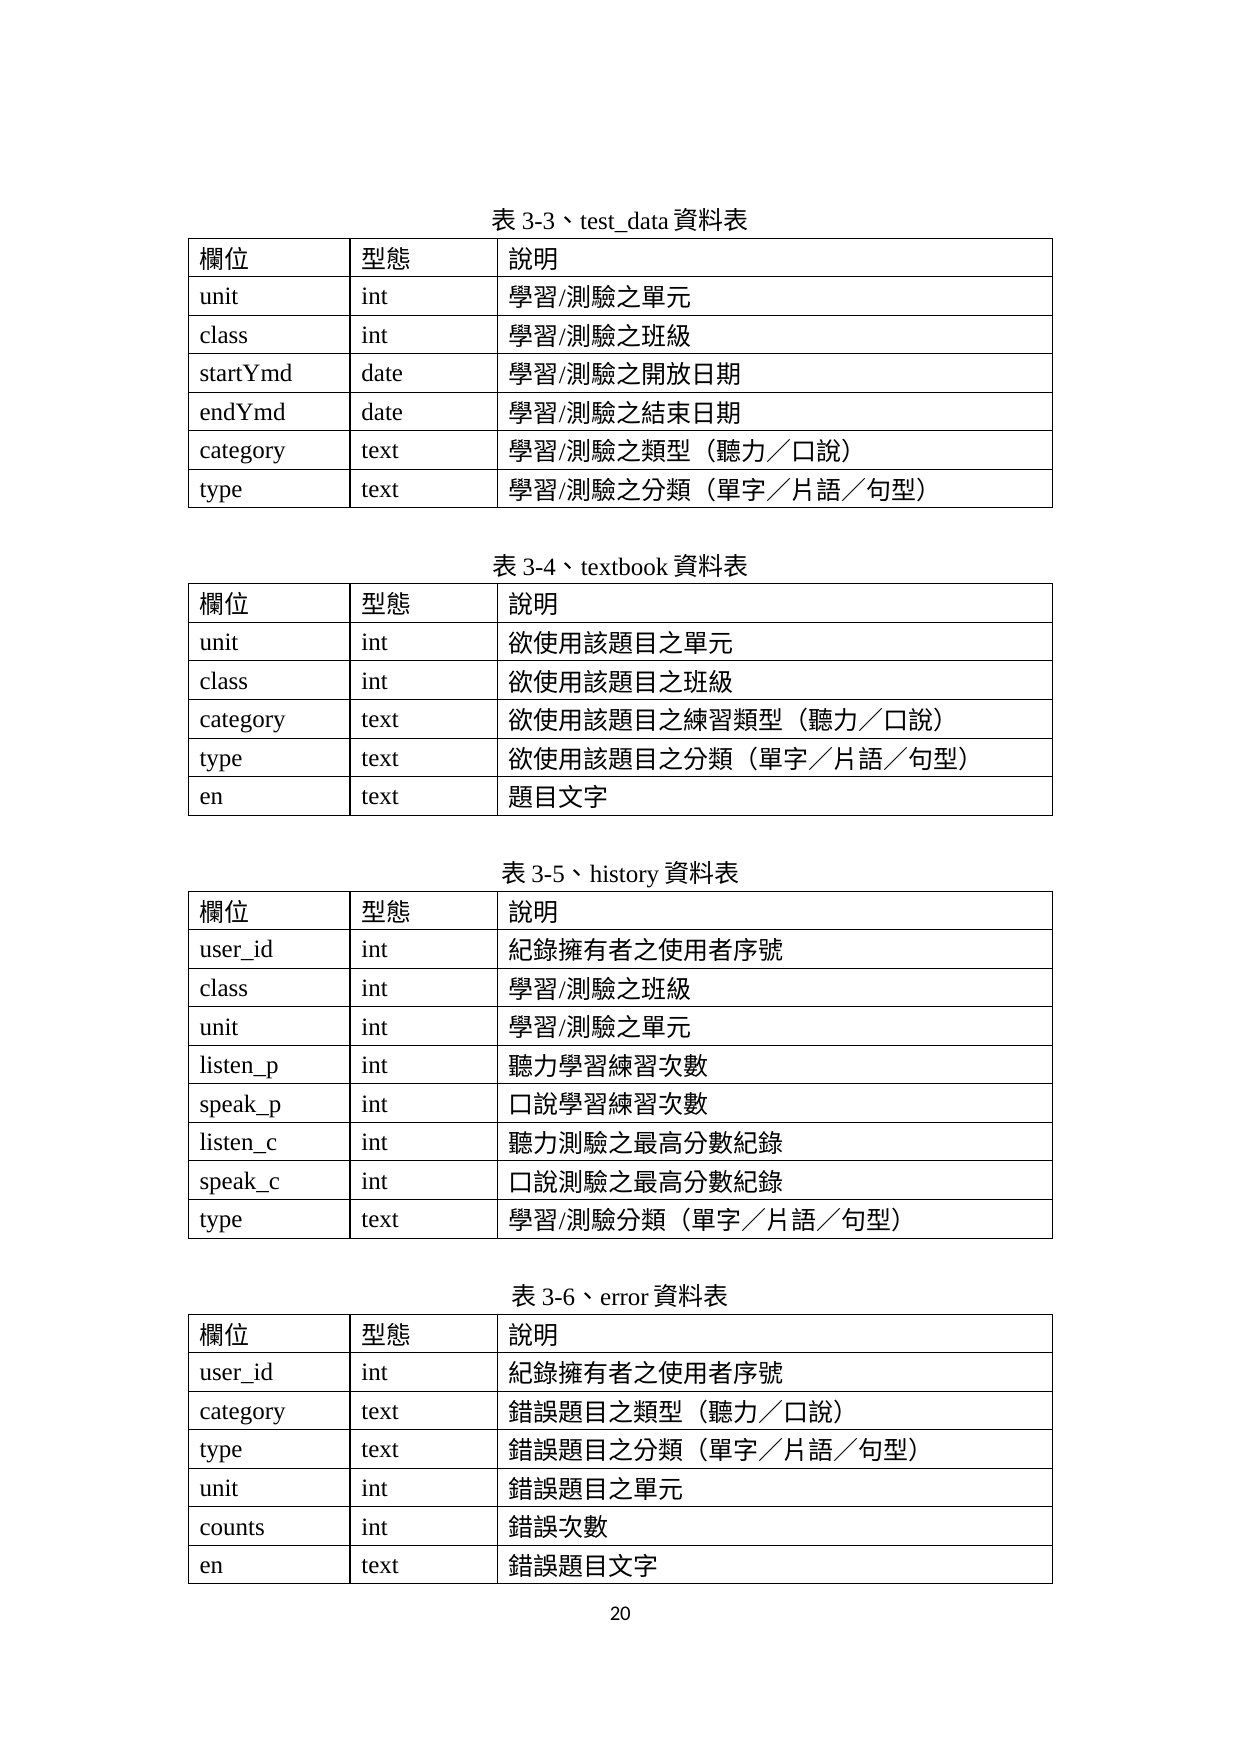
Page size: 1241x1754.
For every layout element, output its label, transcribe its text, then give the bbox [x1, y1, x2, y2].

table_header 欄位 [189, 1315, 349, 1352]
table_cell startYmd [189, 354, 349, 392]
table_cell int [351, 1084, 497, 1122]
table_cell 錯誤題目之單元 [498, 1469, 1052, 1506]
table_cell 學習/測驗之單元 [498, 1007, 1052, 1045]
table_cell date [351, 354, 497, 392]
table_cell int [351, 1469, 497, 1506]
table_cell int [351, 1123, 497, 1160]
table_cell speak_c [189, 1161, 349, 1199]
table_cell endYmd [189, 393, 349, 430]
table_cell 紀錄擁有者之使用者序號 [498, 1353, 1052, 1391]
table_cell en [189, 1546, 349, 1583]
table_header 說明 [498, 584, 1052, 622]
table_header 型態 [351, 1315, 497, 1352]
table_cell text [351, 777, 497, 814]
table_cell unit [189, 1007, 349, 1045]
table_cell unit [189, 623, 349, 660]
table_cell class [189, 969, 349, 1006]
table_cell 錯誤題目文字 [498, 1546, 1052, 1583]
table_header 說明 [498, 892, 1052, 929]
table_cell 學習/測驗之班級 [498, 969, 1052, 1006]
table_cell 欲使用該題目之單元 [498, 623, 1052, 660]
table_cell user_id [189, 930, 349, 968]
table_cell 學習/測驗之分類（單字／片語／句型） [498, 470, 1052, 507]
table_cell 學習/測驗之班級 [498, 316, 1052, 353]
table_cell int [351, 1507, 497, 1545]
table_cell category [189, 431, 349, 469]
table_cell user_id [189, 1353, 349, 1391]
table_cell unit [189, 277, 349, 314]
table_cell speak_p [189, 1084, 349, 1122]
table_cell text [351, 739, 497, 776]
table_header 欄位 [189, 239, 349, 276]
table_cell listen_c [189, 1123, 349, 1160]
text 表3-6、error資料表 [187, 1276, 1053, 1313]
table_cell int [351, 661, 497, 699]
table_cell 學習/測驗之開放日期 [498, 354, 1052, 392]
table_cell 錯誤題目之類型（聽力／口說） [498, 1392, 1052, 1429]
table_cell 紀錄擁有者之使用者序號 [498, 930, 1052, 968]
table_cell 學習/測驗之結束日期 [498, 393, 1052, 430]
table_cell type [189, 470, 349, 507]
table_cell unit [189, 1469, 349, 1506]
table_cell 學習/測驗分類（單字／片語／句型） [498, 1200, 1052, 1237]
table_cell int [351, 1161, 497, 1199]
table_cell en [189, 777, 349, 814]
table_cell int [351, 930, 497, 968]
text 表3-3、test_data資料表 [187, 200, 1053, 237]
table_cell type [189, 739, 349, 776]
table_cell 學習/測驗之單元 [498, 277, 1052, 314]
table_cell category [189, 700, 349, 737]
table_cell type [189, 1200, 349, 1237]
table_cell date [351, 393, 497, 430]
table_cell 聽力學習練習次數 [498, 1046, 1052, 1083]
table_cell category [189, 1392, 349, 1429]
table_cell text [351, 1546, 497, 1583]
table_header 型態 [351, 239, 497, 276]
table_cell text [351, 470, 497, 507]
table_cell 錯誤次數 [498, 1507, 1052, 1545]
table_header 說明 [498, 239, 1052, 276]
table_cell listen_p [189, 1046, 349, 1083]
table_cell 學習/測驗之類型（聽力／口說） [498, 431, 1052, 469]
table_cell 題目文字 [498, 777, 1052, 814]
table_header 說明 [498, 1315, 1052, 1352]
table_header 欄位 [189, 584, 349, 622]
table_header 型態 [351, 892, 497, 929]
table_cell class [189, 316, 349, 353]
table_cell text [351, 1392, 497, 1429]
table_cell text [351, 431, 497, 469]
table_cell int [351, 1007, 497, 1045]
table_cell int [351, 623, 497, 660]
table_cell 欲使用該題目之練習類型（聽力／口說） [498, 700, 1052, 737]
text 表3-5、history資料表 [187, 853, 1053, 891]
table_cell 口說學習練習次數 [498, 1084, 1052, 1122]
table_cell int [351, 316, 497, 353]
table_cell 欲使用該題目之分類（單字／片語／句型） [498, 739, 1052, 776]
table_cell 口說測驗之最高分數紀錄 [498, 1161, 1052, 1199]
table_cell type [189, 1430, 349, 1468]
table_cell counts [189, 1507, 349, 1545]
table_cell int [351, 1353, 497, 1391]
table_header 型態 [351, 584, 497, 622]
table_cell 欲使用該題目之班級 [498, 661, 1052, 699]
table_cell text [351, 1430, 497, 1468]
table_cell class [189, 661, 349, 699]
text 表3-4、textbook資料表 [187, 546, 1053, 583]
table_cell 聽力測驗之最高分數紀錄 [498, 1123, 1052, 1160]
table_cell 錯誤題目之分類（單字／片語／句型） [498, 1430, 1052, 1468]
table_cell text [351, 700, 497, 737]
table_cell int [351, 277, 497, 314]
table_header 欄位 [189, 892, 349, 929]
table_cell text [351, 1200, 497, 1237]
table_cell int [351, 969, 497, 1006]
table_cell int [351, 1046, 497, 1083]
